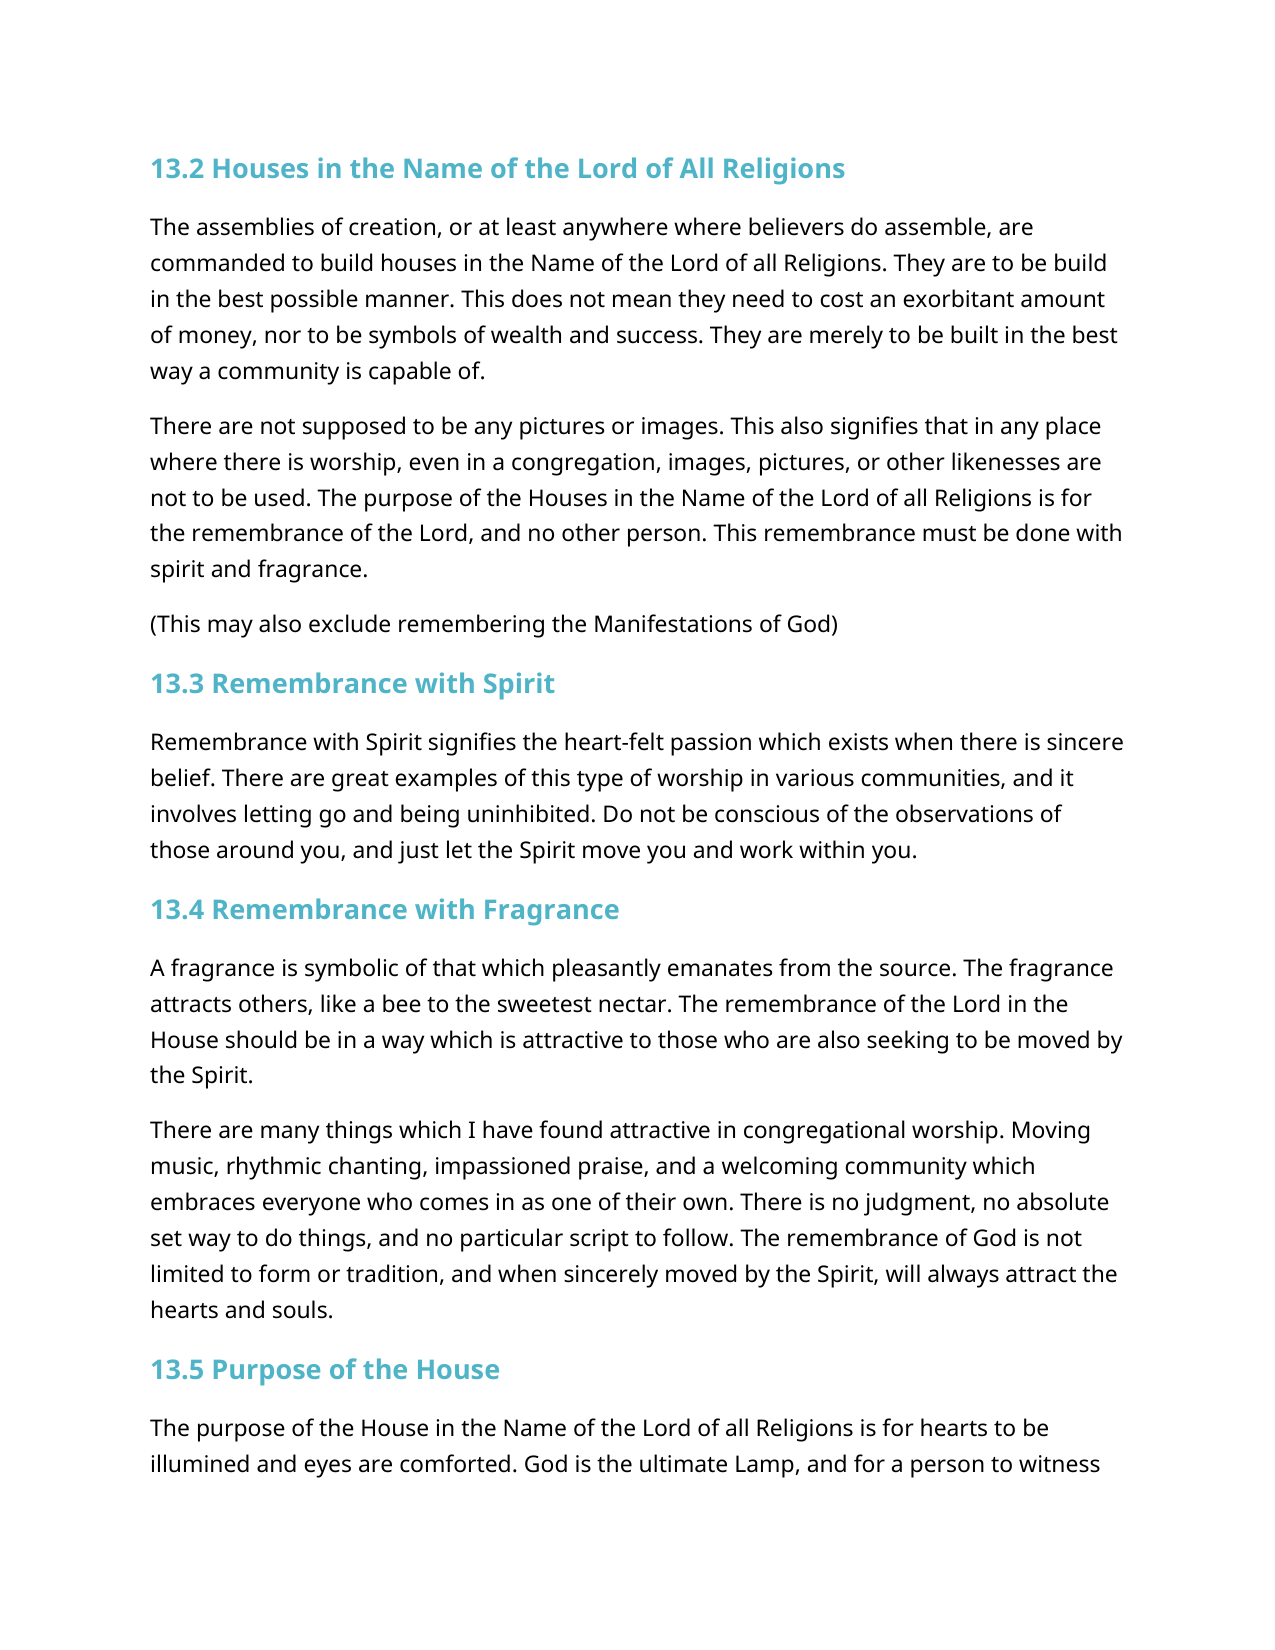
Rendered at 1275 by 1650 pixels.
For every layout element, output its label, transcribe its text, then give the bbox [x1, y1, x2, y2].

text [150, 1412, 1125, 1479]
subtitle 13.4 Remembrance with Fragrance [150, 891, 1125, 927]
subtitle 13.3 Remembrance with Spirit [150, 665, 1125, 702]
text (This may also exclude remembering the Manifestations of God) [150, 608, 1125, 639]
text A fragrance is symbolic of that which pleasantly emanates from the source. The fragrance attracts others, like a bee to the sweetest nectar. The remembrance of the Lord in the House should be in a way which is attractive to those who are also seeking to be moved by the Spirit. [150, 952, 1125, 1091]
subtitle 13.2 Houses in the Name of the Lord of All Religions [150, 150, 1125, 187]
text There are many things which I have found attractive in congregational worship. Moving music, rhythmic chanting, impassioned praise, and a welcoming community which embraces everyone who comes in as one of their own. There is no judgment, no absolute set way to do things, and no particular script to follow. The remembrance of God is not limited to form or tradition, and when sincerely moved by the Spirit, will always attract the hearts and souls. [150, 1114, 1125, 1325]
subtitle 13.5 Purpose of the House [150, 1351, 1125, 1387]
text There are not supposed to be any pictures or images. This also signifies that in any place where there is worship, even in a congregation, images, pictures, or other likenesses are not to be used. The purpose of the Houses in the Name of the Lord of all Religions is for the remembrance of the Lord, and no other person. This remembrance must be done with spirit and fragrance. [150, 409, 1125, 584]
text Remembrance with Spirit signifies the heart-felt passion which exists when there is sincere belief. There are great examples of this type of worship in various communities, and it involves letting go and being uninhibited. Do not be conscious of the observations of those around you, and just let the Spirit move you and work within you. [150, 726, 1125, 865]
text The assemblies of creation, or at least anywhere where believers do assemble, are commanded to build houses in the Name of the Lord of all Religions. They are to be build in the best possible manner. This does not mean they need to cost an exorbitant amount of money, nor to be symbols of wealth and success. They are merely to be built in the best way a community is capable of. [150, 211, 1125, 386]
